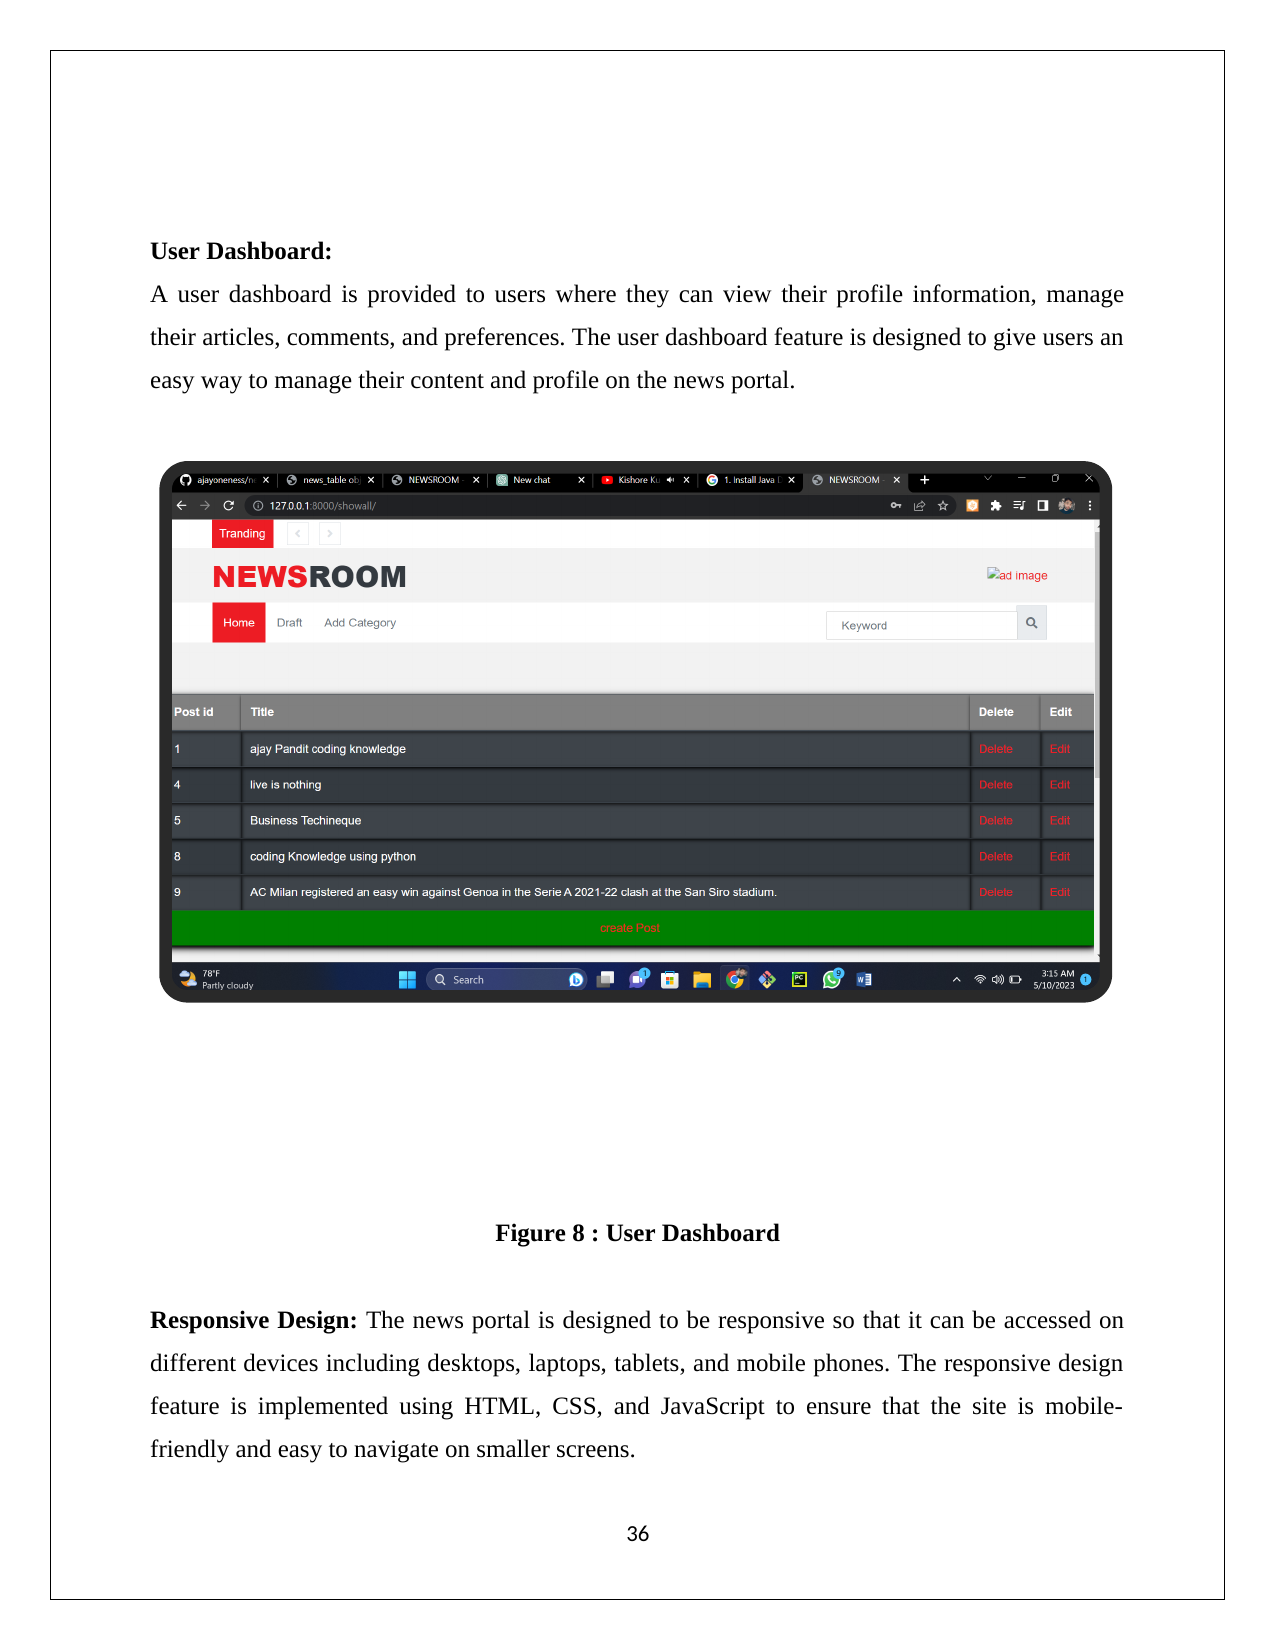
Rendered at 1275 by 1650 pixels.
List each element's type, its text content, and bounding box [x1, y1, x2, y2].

picture [172, 474, 1099, 990]
text Responsive Design: The news portal is designed to be responsive so that it can be accessed on different devices including desktops, laptops, tablets, and mobile phones. The responsive design feature is implemented using HTML, CSS, and JavaScript to ensure that the site is mobile-friendly and easy to navigate on smaller screens. [150, 1305, 1125, 1463]
text User Dashboard: [150, 236, 1125, 265]
text A user dashboard is provided to users where they can view their profile information, manage their articles, comments, and preferences. The user dashboard feature is designed to give users an easy way to manage their content and profile on the news portal. [150, 279, 1125, 394]
text Figure 8 : User Dashboard [150, 1218, 1125, 1247]
